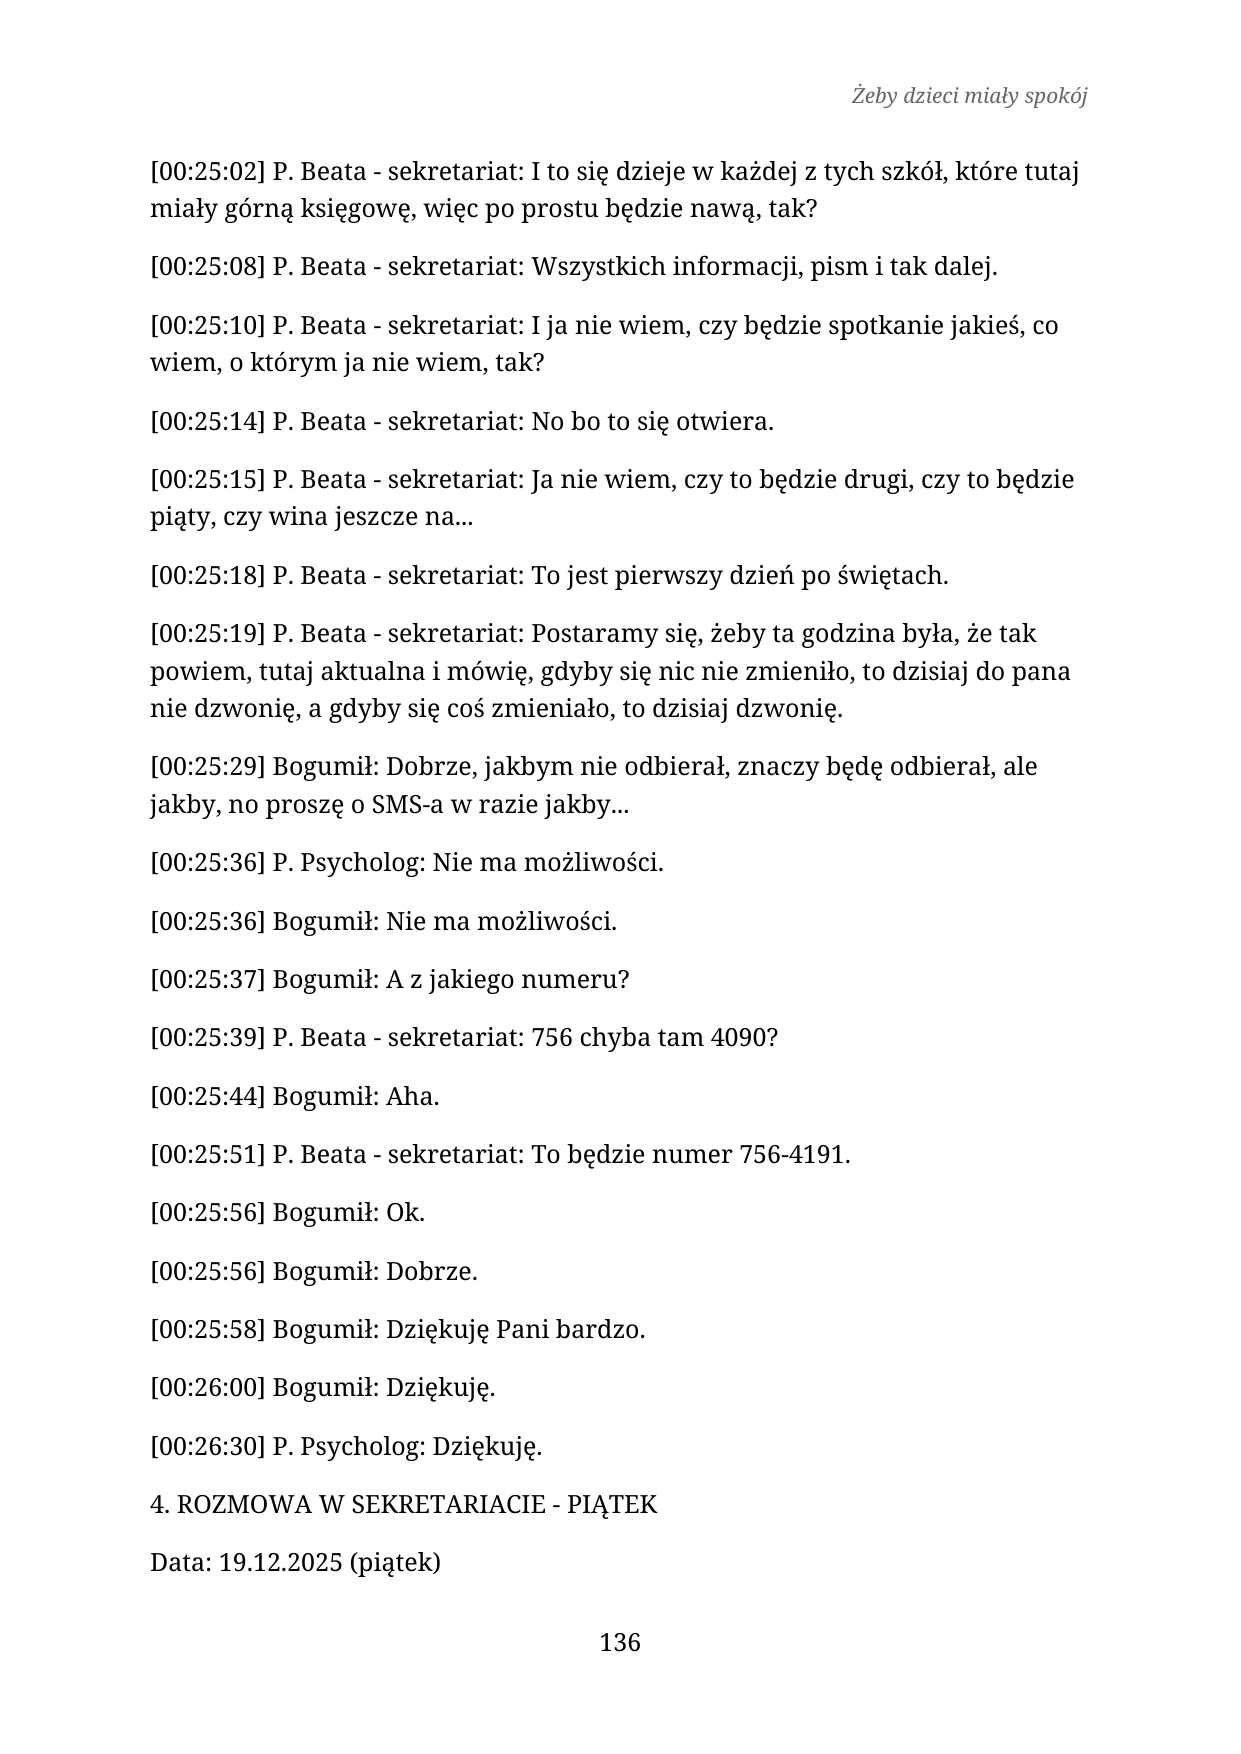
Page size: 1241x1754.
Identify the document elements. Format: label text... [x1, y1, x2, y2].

text [00:25:19] P. Beata - sekretariat: Postaramy się, żeby ta godzina była, że tak powiem, tutaj aktualna i mówię, gdyby się nic nie zmieniło, to dzisiaj do pana nie dzwonię, a gdyby się coś zmieniało, to dzisiaj dzwonię. [150, 612, 1090, 725]
text [00:25:10] P. Beata - sekretariat: I ja nie wiem, czy będzie spotkanie jakieś, co wiem, o którym ja nie wiem, tak? [150, 304, 1090, 379]
text [00:25:29] Bogumił: Dobrze, jakbym nie odbierał, znaczy będę odbierał, ale jakby, no proszę o SMS-a w razie jakby... [150, 746, 1090, 821]
text [00:25:08] P. Beata - sekretariat: Wszystkich informacji, pism i tak dalej. [150, 246, 1090, 283]
text [00:25:58] Bogumił: Dziękuję Pani bardzo. [150, 1308, 1090, 1346]
text Data: 19.12.2025 (piątek) [150, 1542, 1090, 1579]
text [00:25:56] Bogumił: Ok. [150, 1192, 1090, 1229]
text [00:25:39] P. Beata - sekretariat: 756 chyba tam 4090? [150, 1017, 1090, 1054]
text [00:26:30] P. Psycholog: Dziękuję. [150, 1425, 1090, 1462]
text [00:25:18] P. Beata - sekretariat: To jest pierwszy dzień po świętach. [150, 554, 1090, 592]
text [00:25:15] P. Beata - sekretariat: Ja nie wiem, czy to będzie drugi, czy to będzie piąty, czy wina jeszcze na... [150, 458, 1090, 533]
text [00:25:44] Bogumił: Aha. [150, 1075, 1090, 1112]
text [00:25:36] Bogumił: Nie ma możliwości. [150, 900, 1090, 937]
text [00:26:00] Bogumił: Dziękuję. [150, 1367, 1090, 1404]
text [00:25:56] Bogumił: Dobrze. [150, 1250, 1090, 1287]
text [00:25:36] P. Psycholog: Nie ma możliwości. [150, 842, 1090, 879]
text [00:25:14] P. Beata - sekretariat: No bo to się otwiera. [150, 400, 1090, 437]
text [00:25:02] P. Beata - sekretariat: I to się dzieje w każdej z tych szkół, które tutaj miały górną księgowę, więc po prostu będzie nawą, tak? [150, 150, 1090, 225]
text [00:25:51] P. Beata - sekretariat: To będzie numer 756-4191. [150, 1133, 1090, 1171]
text [00:25:37] Bogumił: A z jakiego numeru? [150, 958, 1090, 996]
text 4. ROZMOWA W SEKRETARIACIE - PIĄTEK [150, 1483, 1090, 1521]
